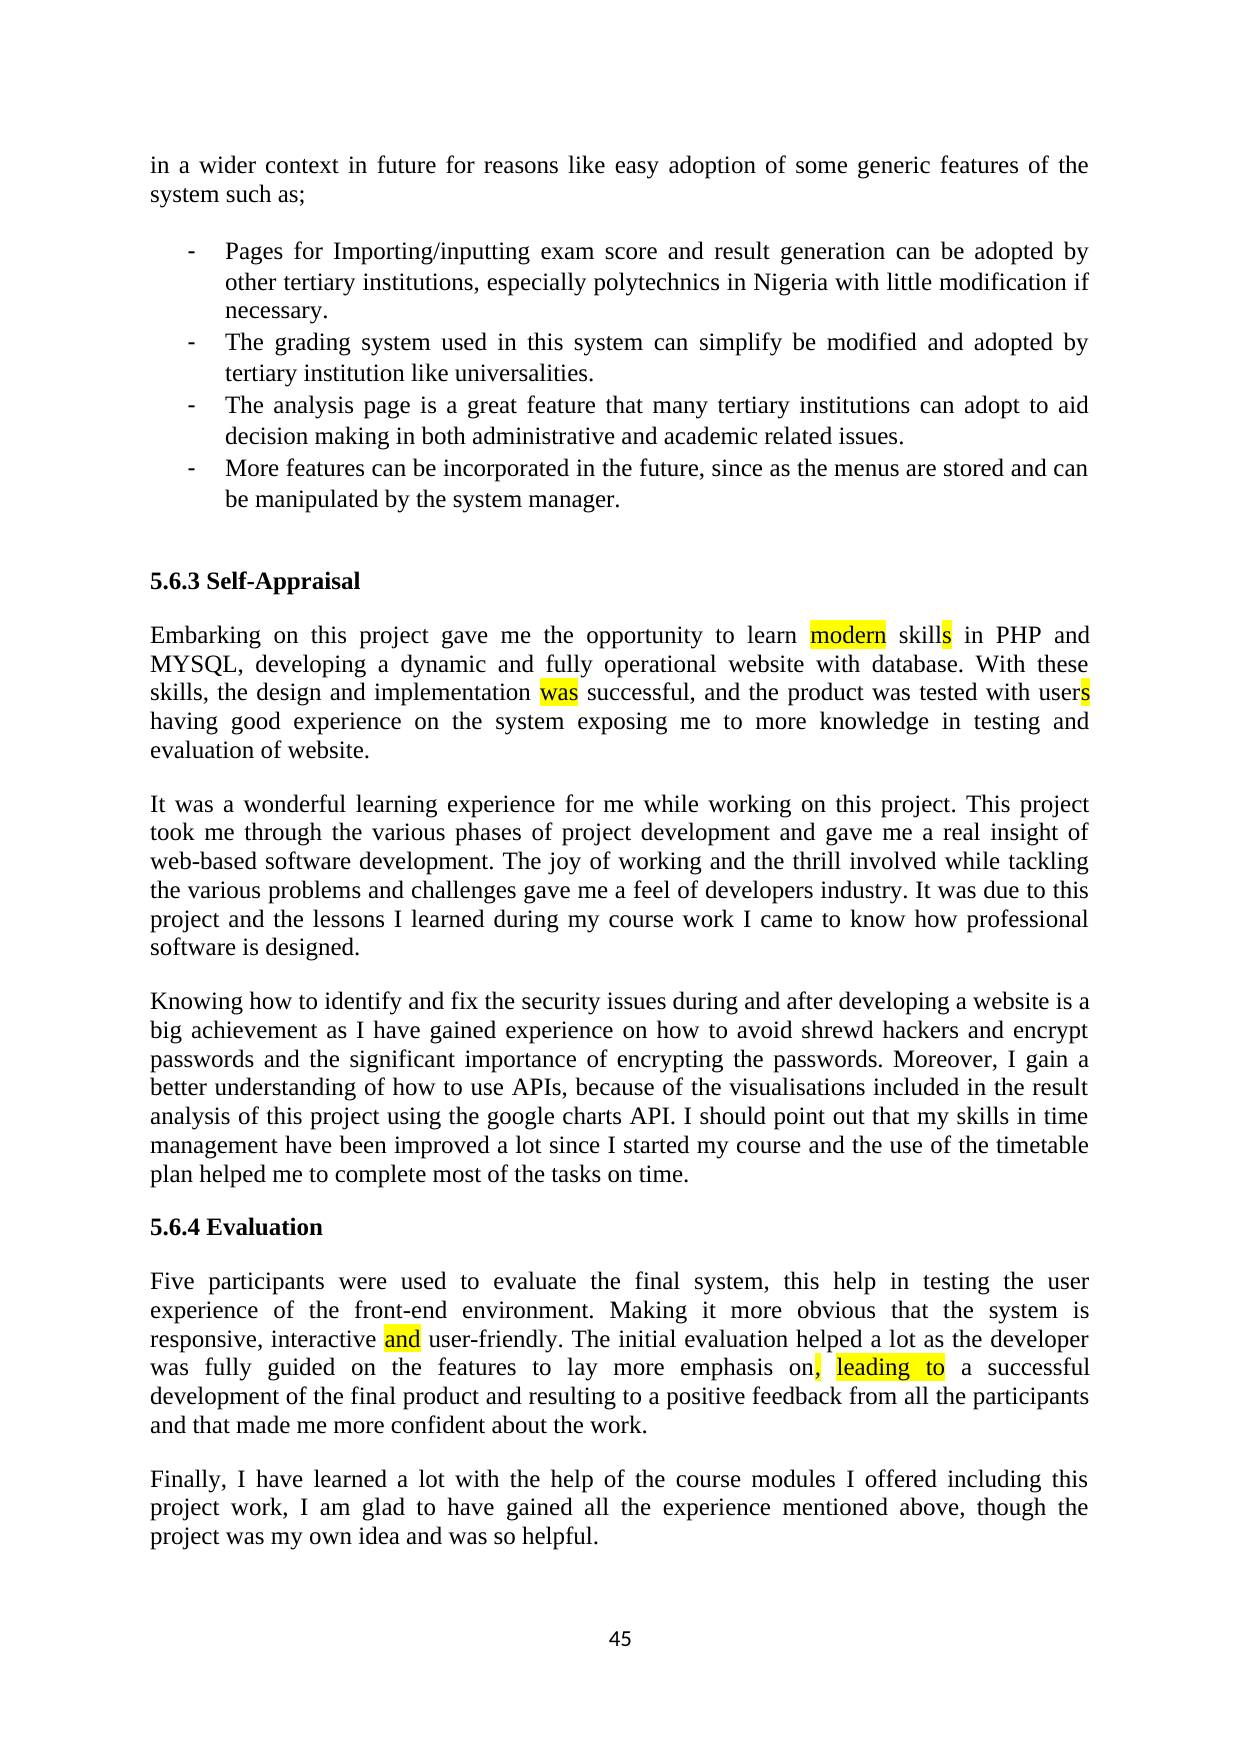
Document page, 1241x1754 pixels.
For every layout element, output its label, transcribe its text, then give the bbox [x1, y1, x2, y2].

list The grading system used in this system can simplify be modified and adopted by tertiary institution like universalities. [187, 324, 1090, 387]
text Knowing how to identify and fix the security issues during and after developing a website is a big achievement as I have gained experience on how to avoid shrewd hackers and encrypt passwords and the significant importance of encrypting the passwords. Moreover, I gain a better understanding of how to use APIs, because of the visualisations included in the result analysis of this project using the google charts API. I should point out that my skills in time management have been improved a lot since I started my course and the use of the timetable plan helped me to complete most of the tasks on time. [150, 986, 1090, 1187]
text Five participants were used to evaluate the final system, this help in testing the user experience of the front-end environment. Making it more obvious that the system is responsive, interactive and user-friendly. The initial evaluation helped a lot as the developer was fully guided on the features to lay more emphasis on, leading to a successful development of the final product and resulting to a positive feedback from all the participants and that made me more confident about the work. [150, 1266, 1090, 1439]
subtitle 5.6.3 Self-Appraisal [150, 566, 1090, 595]
text Embarking on this project gave me the opportunity to learn modern skills in PHP and MYSQL, developing a dynamic and fully operational website with database. With these skills, the design and implementation was successful, and the product was tested with users having good experience on the system exposing me to more knowledge in testing and evaluation of website. [150, 620, 1090, 764]
list More features can be incorporated in the future, since as the menus are stored and can be manipulated by the system manager. [187, 450, 1090, 512]
text It was a wonderful learning experience for me while working on this project. This project took me through the various phases of project development and gave me a real insight of web-based software development. The joy of working and the thrill involved while tackling the various problems and challenges gave me a feel of developers industry. It was due to this project and the lessons I learned during my course work I came to know how professional software is designed. [150, 789, 1090, 961]
list The analysis page is a great feature that many tertiary institutions can adopt to aid decision making in both administrative and academic related issues. [187, 387, 1090, 450]
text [150, 150, 1090, 207]
list Pages for Importing/inputting exam score and result generation can be adopted by other tertiary institutions, especially polytechnics in Nigeria with little modification if necessary. [187, 232, 1090, 324]
subtitle 5.6.4 Evaluation [150, 1212, 1090, 1241]
text Finally, I have learned a lot with the help of the course modules I offered including this project work, I am glad to have gained all the experience mentioned above, though the project was my own idea and was so helpful. [150, 1464, 1090, 1550]
